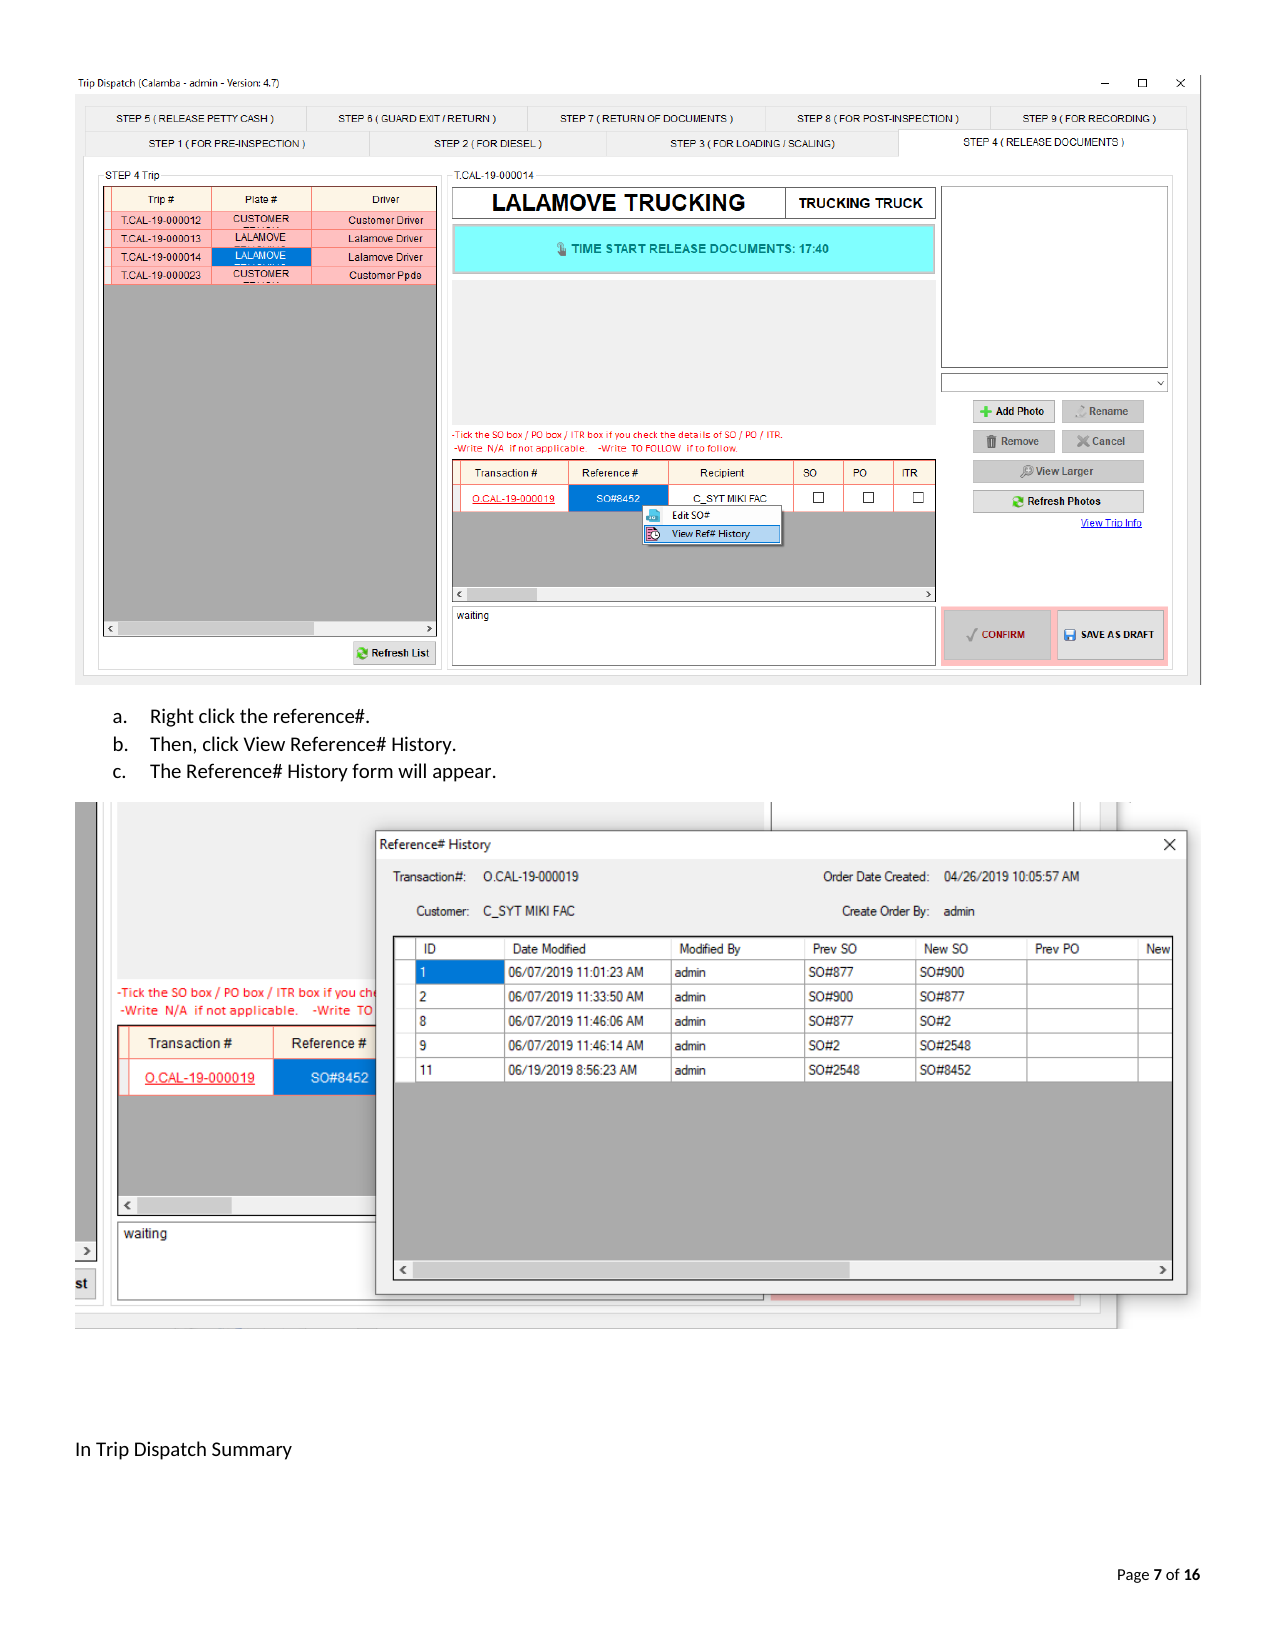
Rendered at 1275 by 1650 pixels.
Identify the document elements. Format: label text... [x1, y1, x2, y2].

picture [75, 802, 1201, 1329]
list Right click the reference#. [112, 703, 1200, 729]
list The Reference# History form will appear. [112, 758, 1200, 784]
list Then, click View Reference# History. [112, 731, 1200, 756]
picture [75, 75, 1202, 685]
text In Trip Dispatch Summary [75, 1436, 1200, 1461]
